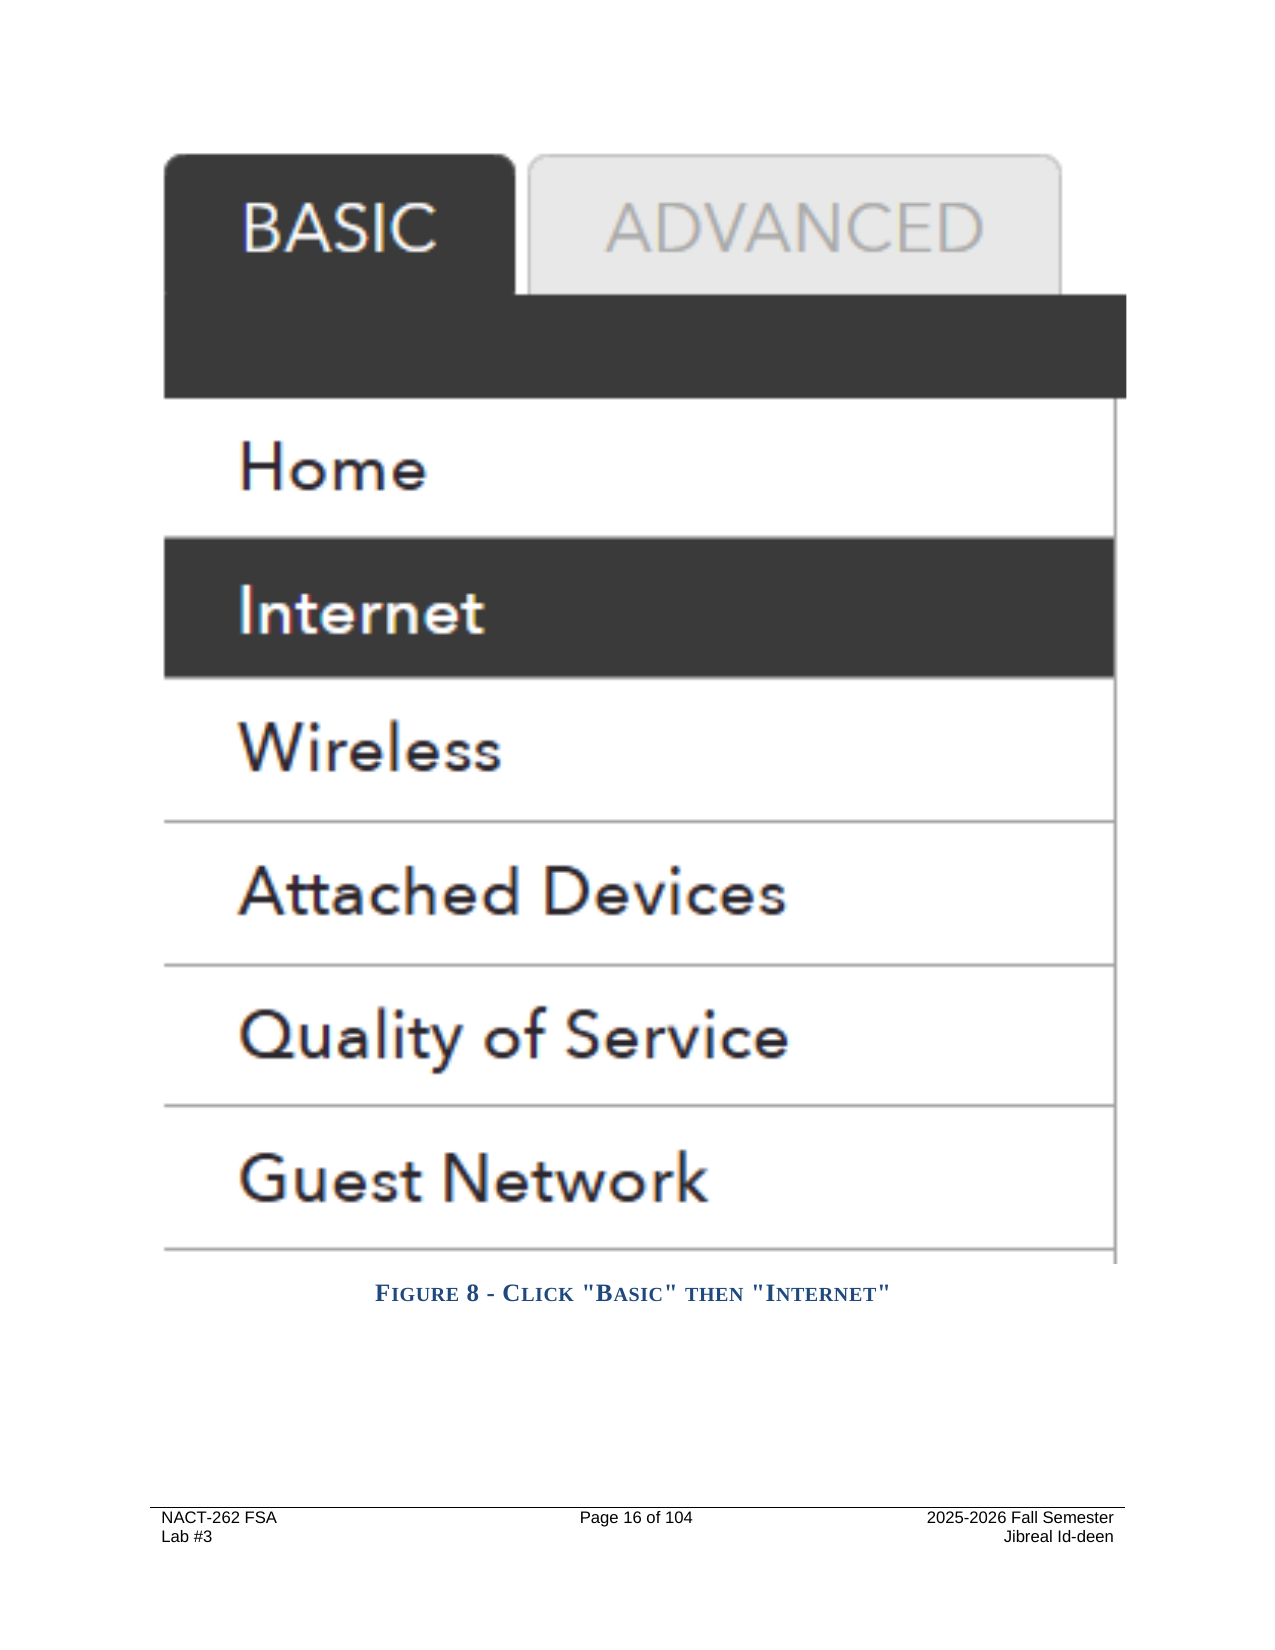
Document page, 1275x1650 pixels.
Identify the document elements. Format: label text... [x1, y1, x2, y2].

picture [150, 150, 1127, 1264]
text Figure 8 - Click "Basic" then "Internet" [300, 1278, 1125, 1307]
